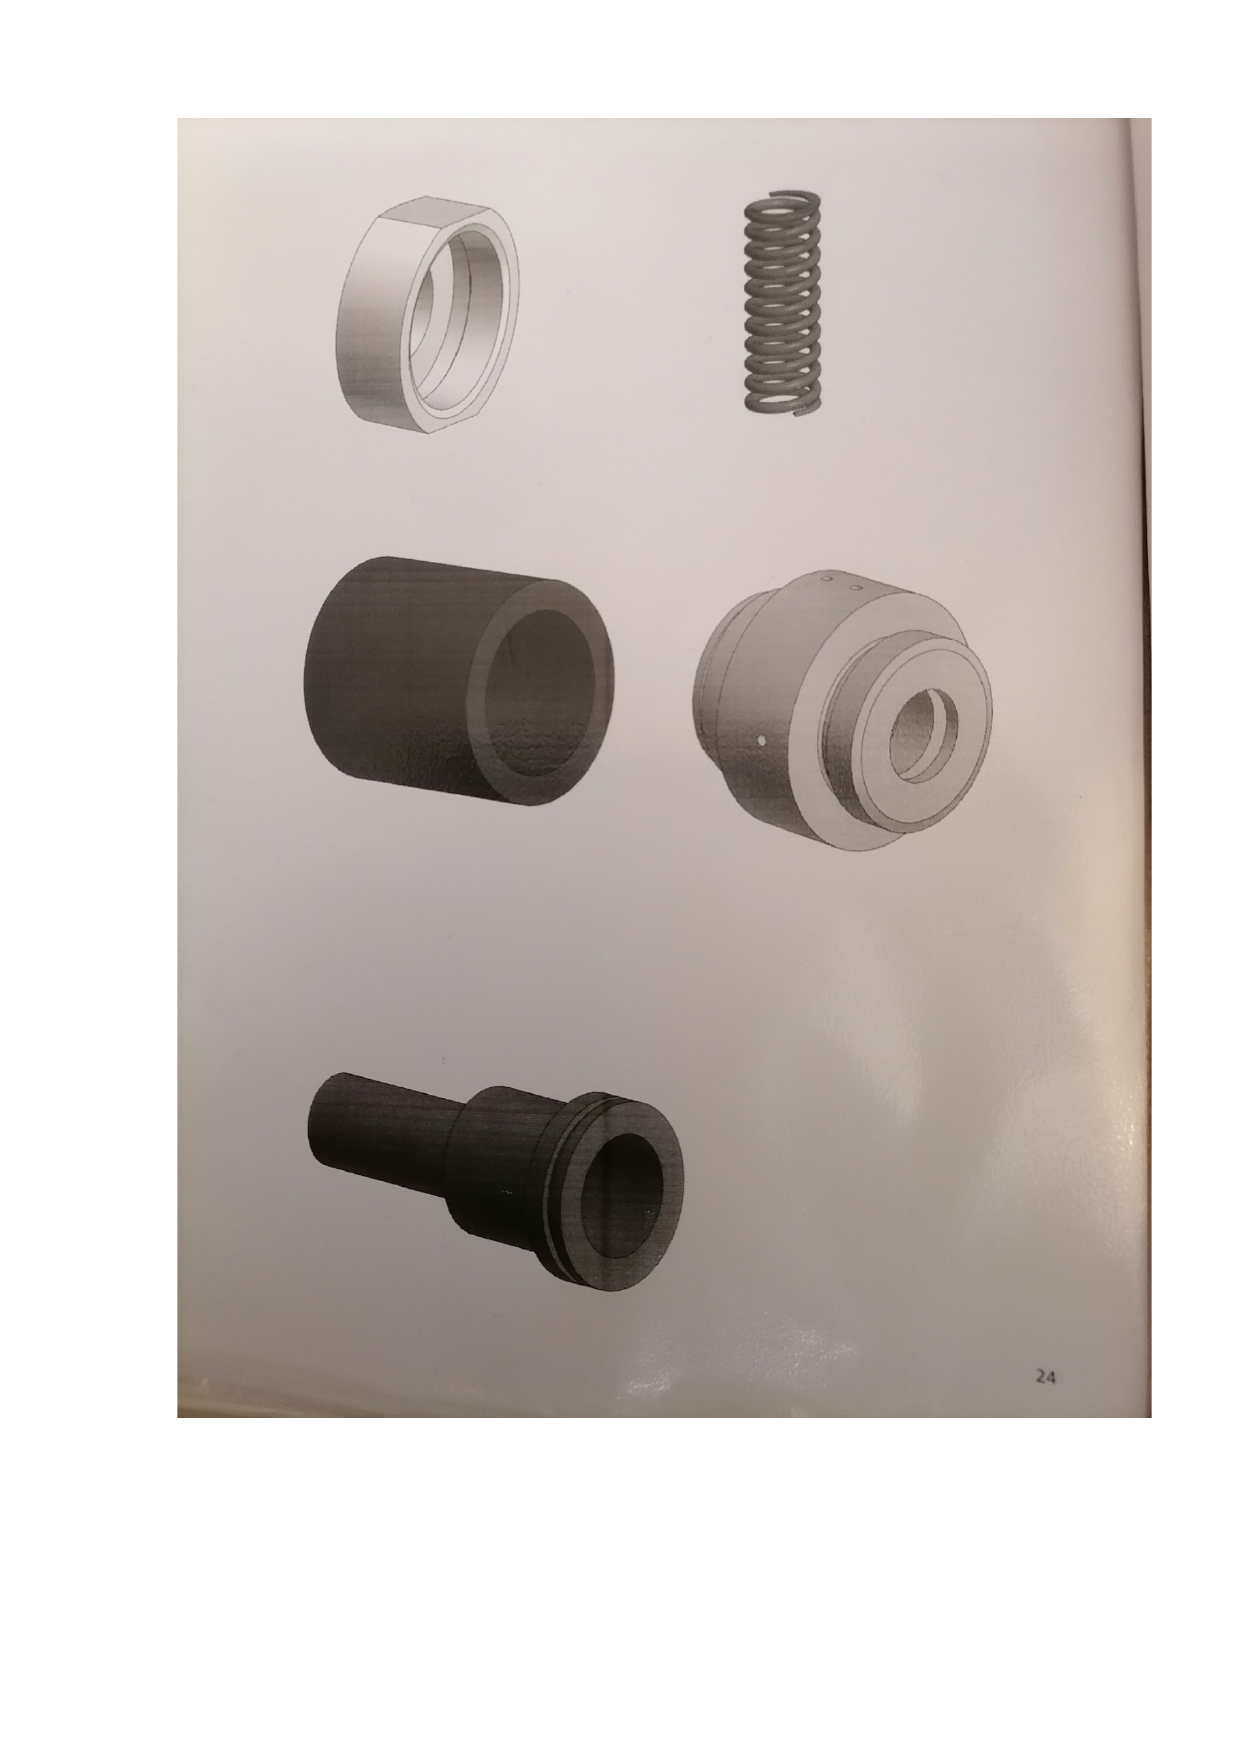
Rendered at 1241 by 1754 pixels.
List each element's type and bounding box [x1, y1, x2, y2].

picture [177, 118, 1152, 1418]
